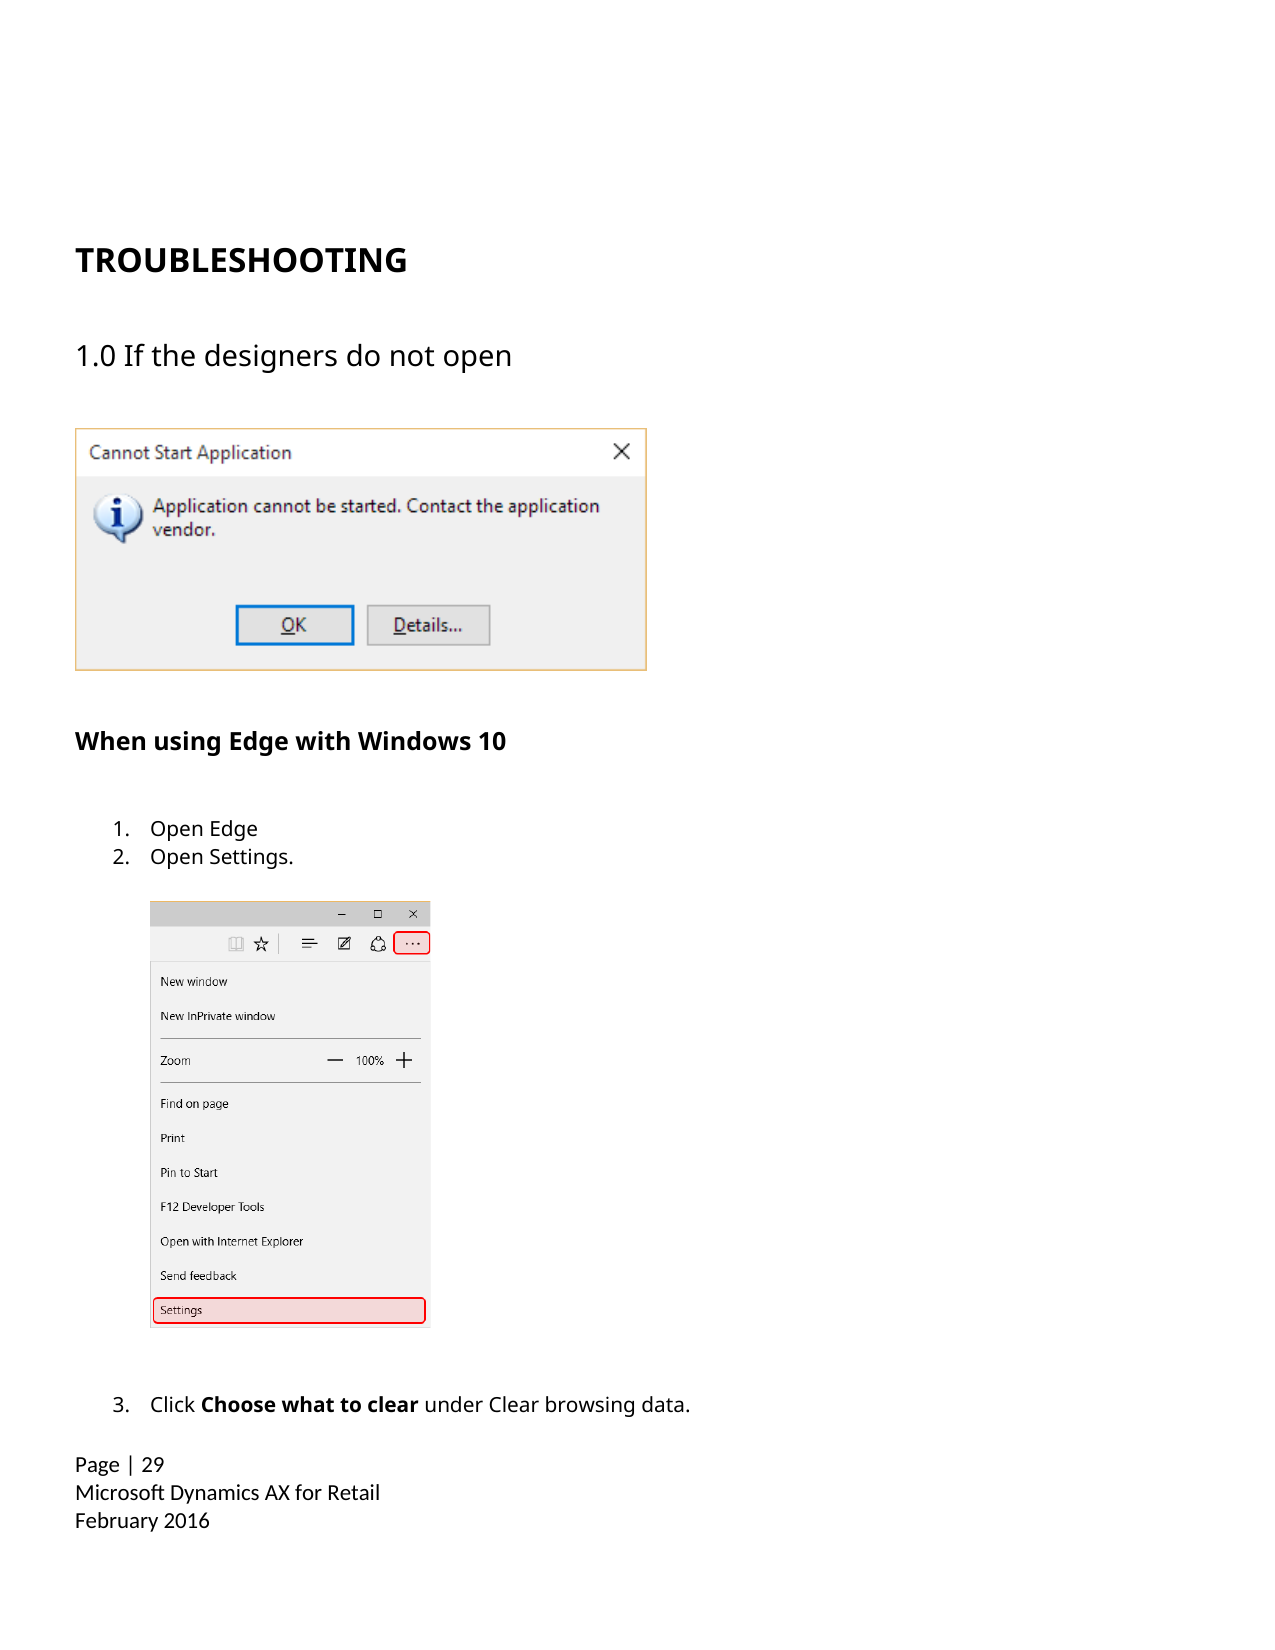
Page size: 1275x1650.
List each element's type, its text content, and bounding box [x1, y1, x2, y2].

list Click Choose what to clear under Clear browsing data. [112, 1390, 1200, 1419]
picture [150, 901, 431, 1328]
list Open Edge [112, 814, 1200, 842]
text 1.0 If the designers do not open [75, 336, 1200, 375]
list Open Settings. [112, 842, 1200, 871]
text TROUBLESHOOTING [75, 237, 1200, 282]
text When using Edge with Windows 10 [75, 723, 1200, 757]
picture [75, 428, 647, 671]
